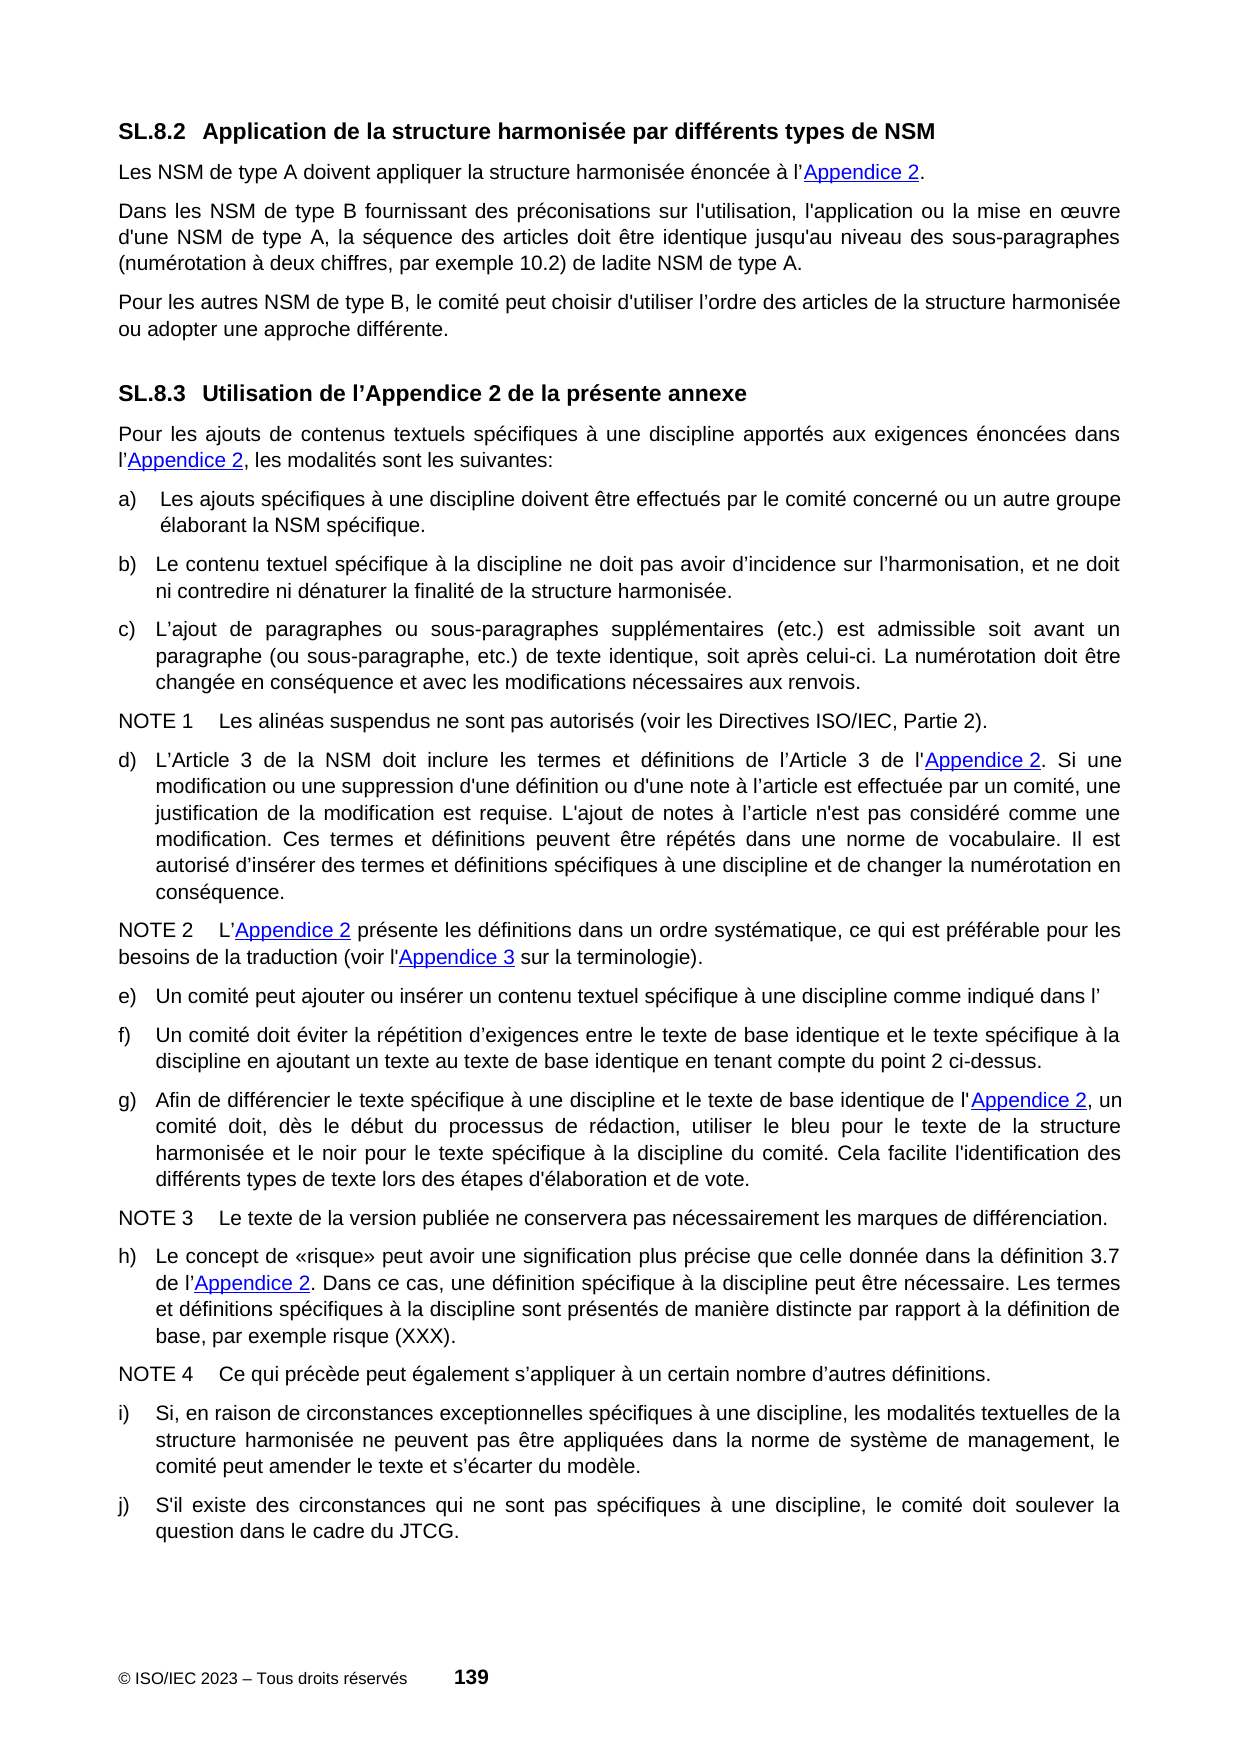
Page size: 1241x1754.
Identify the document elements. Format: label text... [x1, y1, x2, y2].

list Les ajouts spécifiques à une discipline doivent être effectués par le comité concerné ou un autre groupe élaborant la NSM spécifique. [118, 487, 1122, 537]
list Le concept de «risque» peut avoir une signification plus précise que celle donnée dans la définition 3.7 de l’Appendice 2. Dans ce cas, une définition spécifique à la discipline peut être nécessaire. Les termes et définitions spécifiques à la discipline sont présentés de manière distincte par rapport à la définition de base, par exemple risque (XXX). [118, 1244, 1122, 1347]
text Les NSM de type A doivent appliquer la structure harmonisée énoncée à l’Appendice 2. [118, 159, 1122, 183]
list L’Article 3 de la NSM doit inclure les termes et définitions de l’Article 3 de l'Appendice 2. Si une modification ou une suppression d'une définition ou d'une note à l’article est effectuée par un comité, une justification de la modification est requise. L'ajout de notes à l’article n'est pas considéré comme une modification. Ces termes et définitions peuvent être répétés dans une norme de vocabulaire. Il est autorisé d’insérer des termes et définitions spécifiques à une discipline et de changer la numérotation en conséquence. [118, 748, 1122, 903]
list Un comité peut ajouter ou insérer un contenu textuel spécifique à une discipline comme indiqué dans l’ [118, 983, 1122, 1007]
text Pour les ajouts de contenus textuels spécifiques à une discipline apportés aux exigences énoncées dans l’Appendice 2, les modalités sont les suivantes: [118, 422, 1122, 472]
text Pour les autres NSM de type B, le comité peut choisir d'utiliser l’ordre des articles de la structure harmonisée ou adopter une approche différente. [118, 290, 1122, 340]
list Le contenu textuel spécifique à la discipline ne doit pas avoir d’incidence sur l’harmonisation, et ne doit ni contredire ni dénaturer la finalité de la structure harmonisée. [118, 552, 1122, 602]
list S'il existe des circonstances qui ne sont pas spécifiques à une discipline, le comité doit soulever la question dans le cadre du JTCG. [118, 1493, 1122, 1543]
list L’ajout de paragraphes ou sous-paragraphes supplémentaires (etc.) est admissible soit avant un paragraphe (ou sous-paragraphe, etc.) de texte identique, soit après celui-ci. La numérotation doit être changée en conséquence et avec les modifications nécessaires aux renvois. [118, 617, 1122, 694]
text NOTE 2 L’Appendice 2 présente les définitions dans un ordre systématique, ce qui est préférable pour les besoins de la traduction (voir l'Appendice 3 sur la terminologie). [118, 918, 1122, 969]
text Dans les NSM de type B fournissant des préconisations sur l'utilisation, l'application ou la mise en œuvre d'une NSM de type A, la séquence des articles doit être identique jusqu'au niveau des sous-paragraphes (numérotation à deux chiffres, par exemple 10.2) de ladite NSM de type A. [118, 198, 1122, 275]
text Utilisation de l’Appendice 2 de la présente annexe [118, 380, 1122, 407]
text Application de la structure harmonisée par différents types de NSM [118, 118, 1122, 144]
list Un comité doit éviter la répétition d’exigences entre le texte de base identique et le texte spécifique à la discipline en ajoutant un texte au texte de base identique en tenant compte du point 2 ci-dessus. [118, 1022, 1122, 1073]
text NOTE 4 Ce qui précède peut également s’appliquer à un certain nombre d’autres définitions. [118, 1362, 1122, 1386]
list Afin de différencier le texte spécifique à une discipline et le texte de base identique de l'Appendice 2, un comité doit, dès le début du processus de rédaction, utiliser le bleu pour le texte de la structure harmonisée et le noir pour le texte spécifique à la discipline du comité. Cela facilite l'identification des différents types de texte lors des étapes d'élaboration et de vote. [118, 1088, 1122, 1191]
list Si, en raison de circonstances exceptionnelles spécifiques à une discipline, les modalités textuelles de la structure harmonisée ne peuvent pas être appliquées dans la norme de système de management, le comité peut amender le texte et s’écarter du modèle. [118, 1401, 1122, 1478]
text NOTE 3 Le texte de la version publiée ne conservera pas nécessairement les marques de différenciation. [118, 1206, 1122, 1229]
text NOTE 1 Les alinéas suspendus ne sont pas autorisés (voir les Directives ISO/IEC, Partie 2). [118, 709, 1122, 733]
